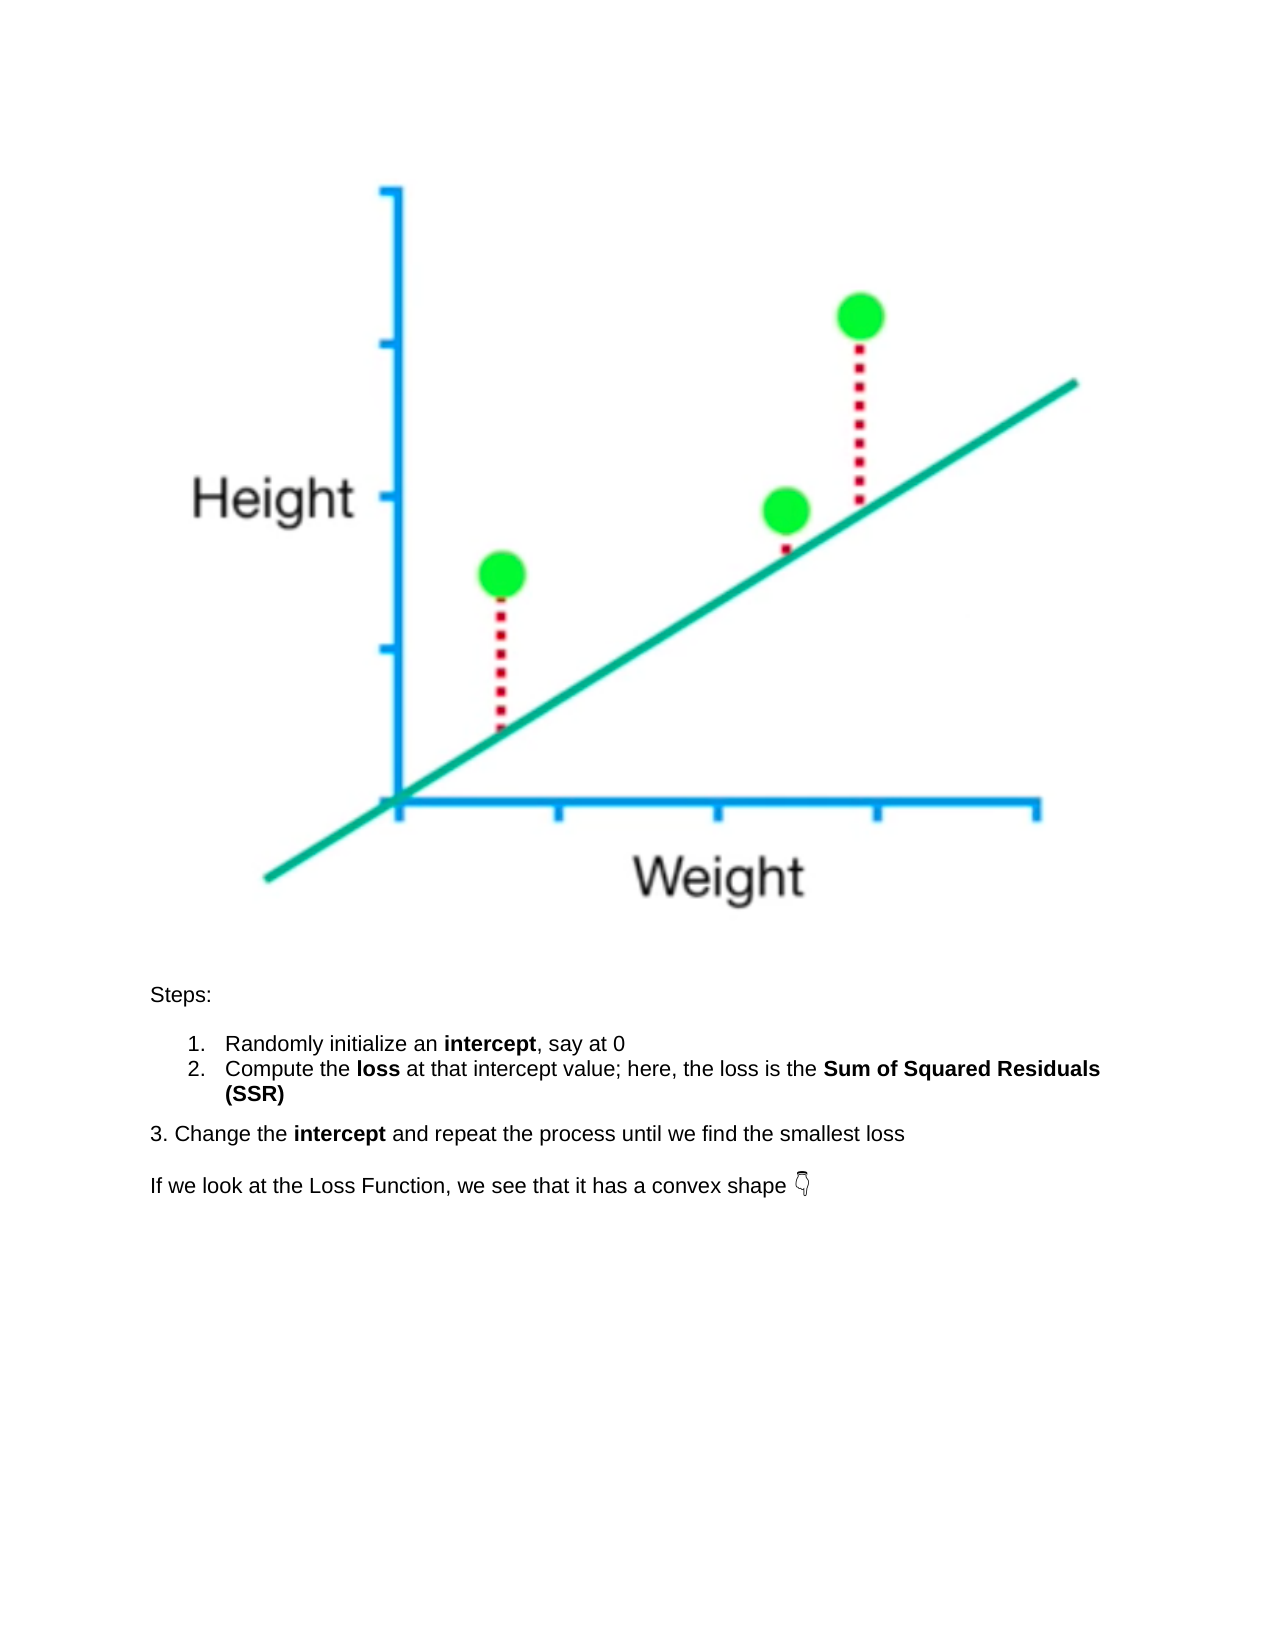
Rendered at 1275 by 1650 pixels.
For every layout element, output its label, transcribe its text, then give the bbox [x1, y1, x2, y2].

list Randomly initialize an intercept, say at 0 [187, 1030, 1125, 1056]
text 3. Change the intercept and repeat the process until we find the smallest loss [150, 1121, 1125, 1146]
text If we look at the Loss Function, we see that it has a convex shape 👇 [150, 1172, 1125, 1198]
list Compute the loss at that intercept value; here, the loss is the Sum of Squared Residuals (SSR) [187, 1056, 1125, 1106]
picture [150, 150, 1275, 960]
text Steps: [150, 982, 1125, 1007]
